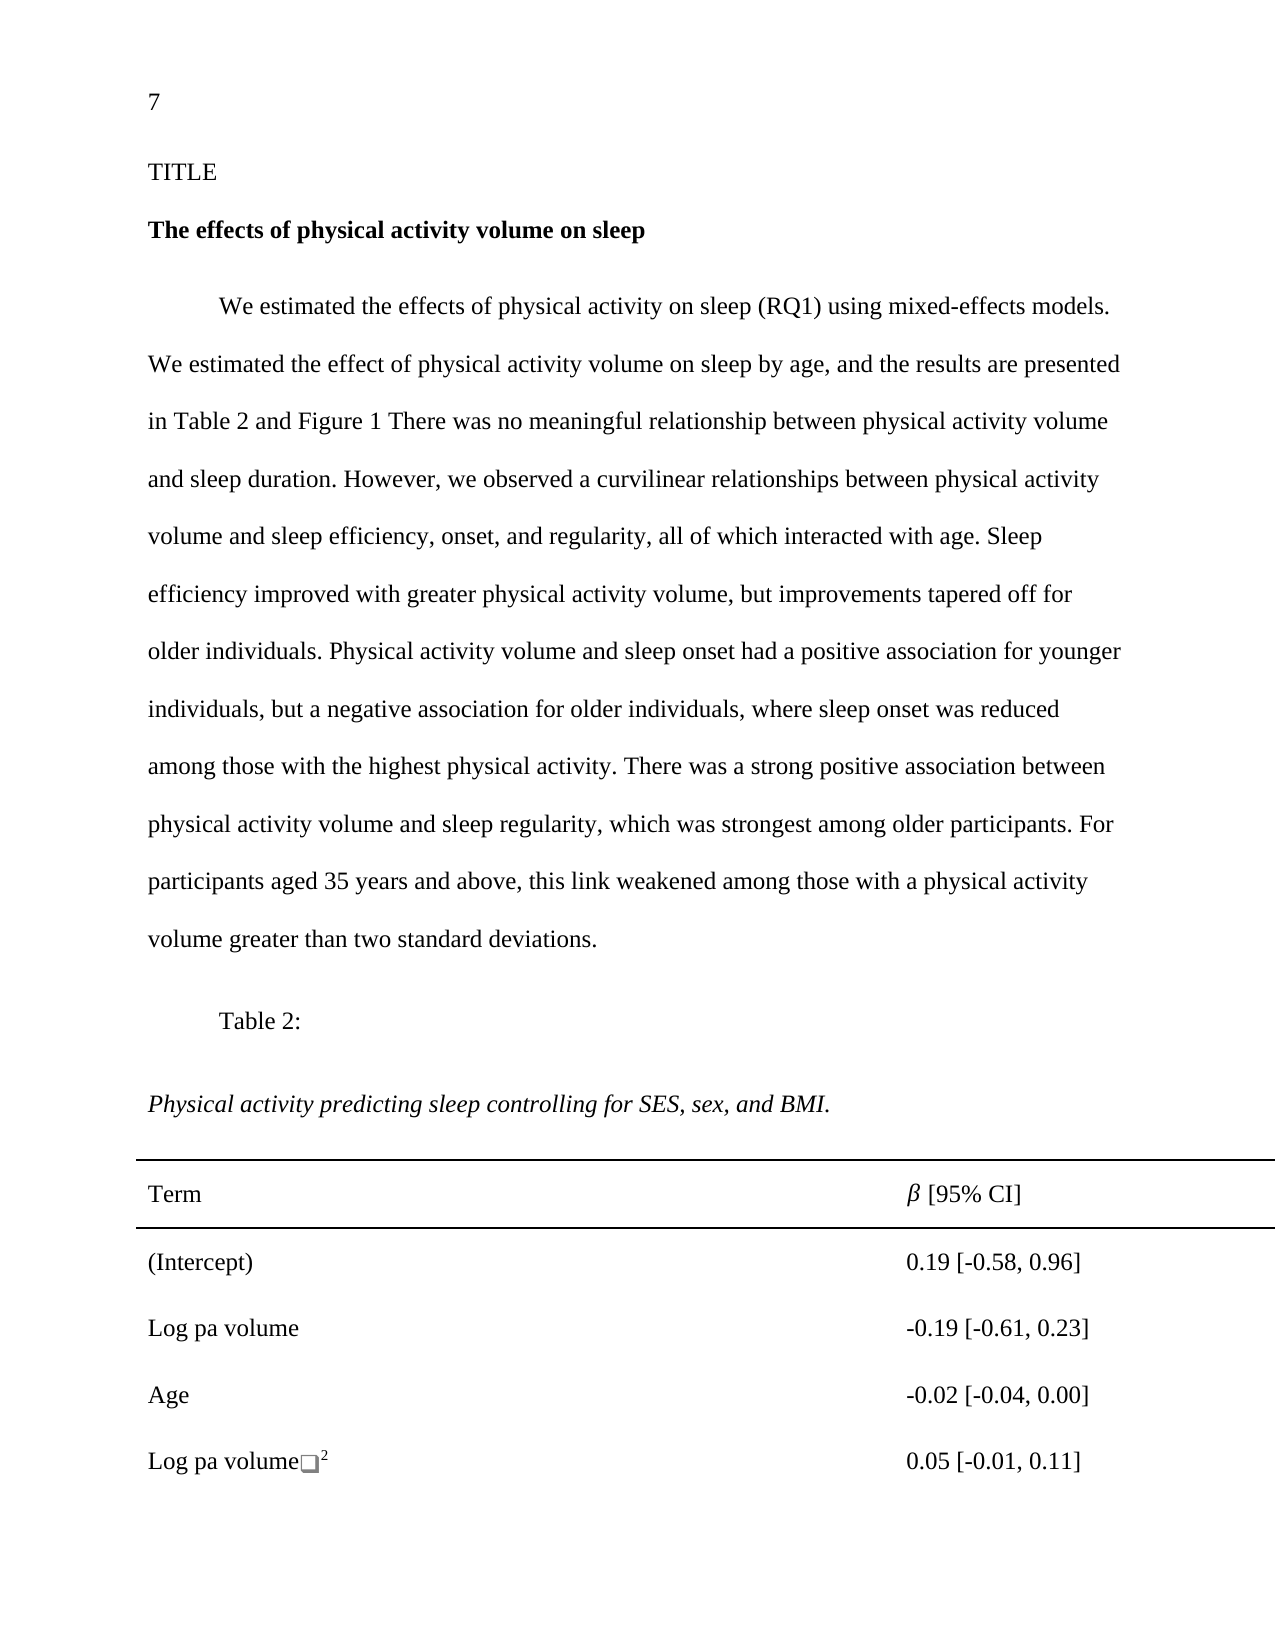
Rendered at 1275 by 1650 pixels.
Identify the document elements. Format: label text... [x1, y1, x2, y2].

table_cell -0.19 [-0.61, 0.23] [895, 1295, 1275, 1361]
text We estimated the effects of physical activity on sleep (RQ1) using mixed-effects models. We estimated the effect of physical activity volume on sleep by age, and the results are presented in Table 2 and Figure 1 There was no meaningful relationship between physical activity volume and sleep duration. However, we observed a curvilinear relationships between physical activity volume and sleep efficiency, onset, and regularity, all of which interacted with age. Sleep efficiency improved with greater physical activity volume, but improvements tapered off for older individuals. Physical activity volume and sleep onset had a positive association for younger individuals, but a negative association for older individuals, where sleep onset was reduced among those with the highest physical activity. There was a strong positive association between physical activity volume and sleep regularity, which was strongest among older participants. For participants aged 35 years and above, this link weakened among those with a physical activity volume greater than two standard deviations. [148, 291, 1127, 952]
table_cell -0.02 [-0.04, 0.00] [895, 1361, 1275, 1427]
table_cell 0.05 [-0.01, 0.11] [895, 1427, 1275, 1493]
table_cell 0.19 [-0.58, 0.96] [895, 1229, 1275, 1295]
table_header Term [136, 1161, 895, 1227]
table_cell Log pa volume [136, 1427, 895, 1493]
text Physical activity predicting sleep controlling for SES, sex, and BMI. [148, 1089, 1127, 1117]
table_cell Log pa volume [136, 1295, 895, 1361]
table_header [95% CI] [895, 1161, 1275, 1227]
table_cell (Intercept) [136, 1229, 895, 1295]
text Table 2: [148, 1006, 1127, 1035]
table_cell Age [136, 1361, 895, 1427]
subtitle The effects of physical activity volume on sleep [148, 215, 1127, 244]
